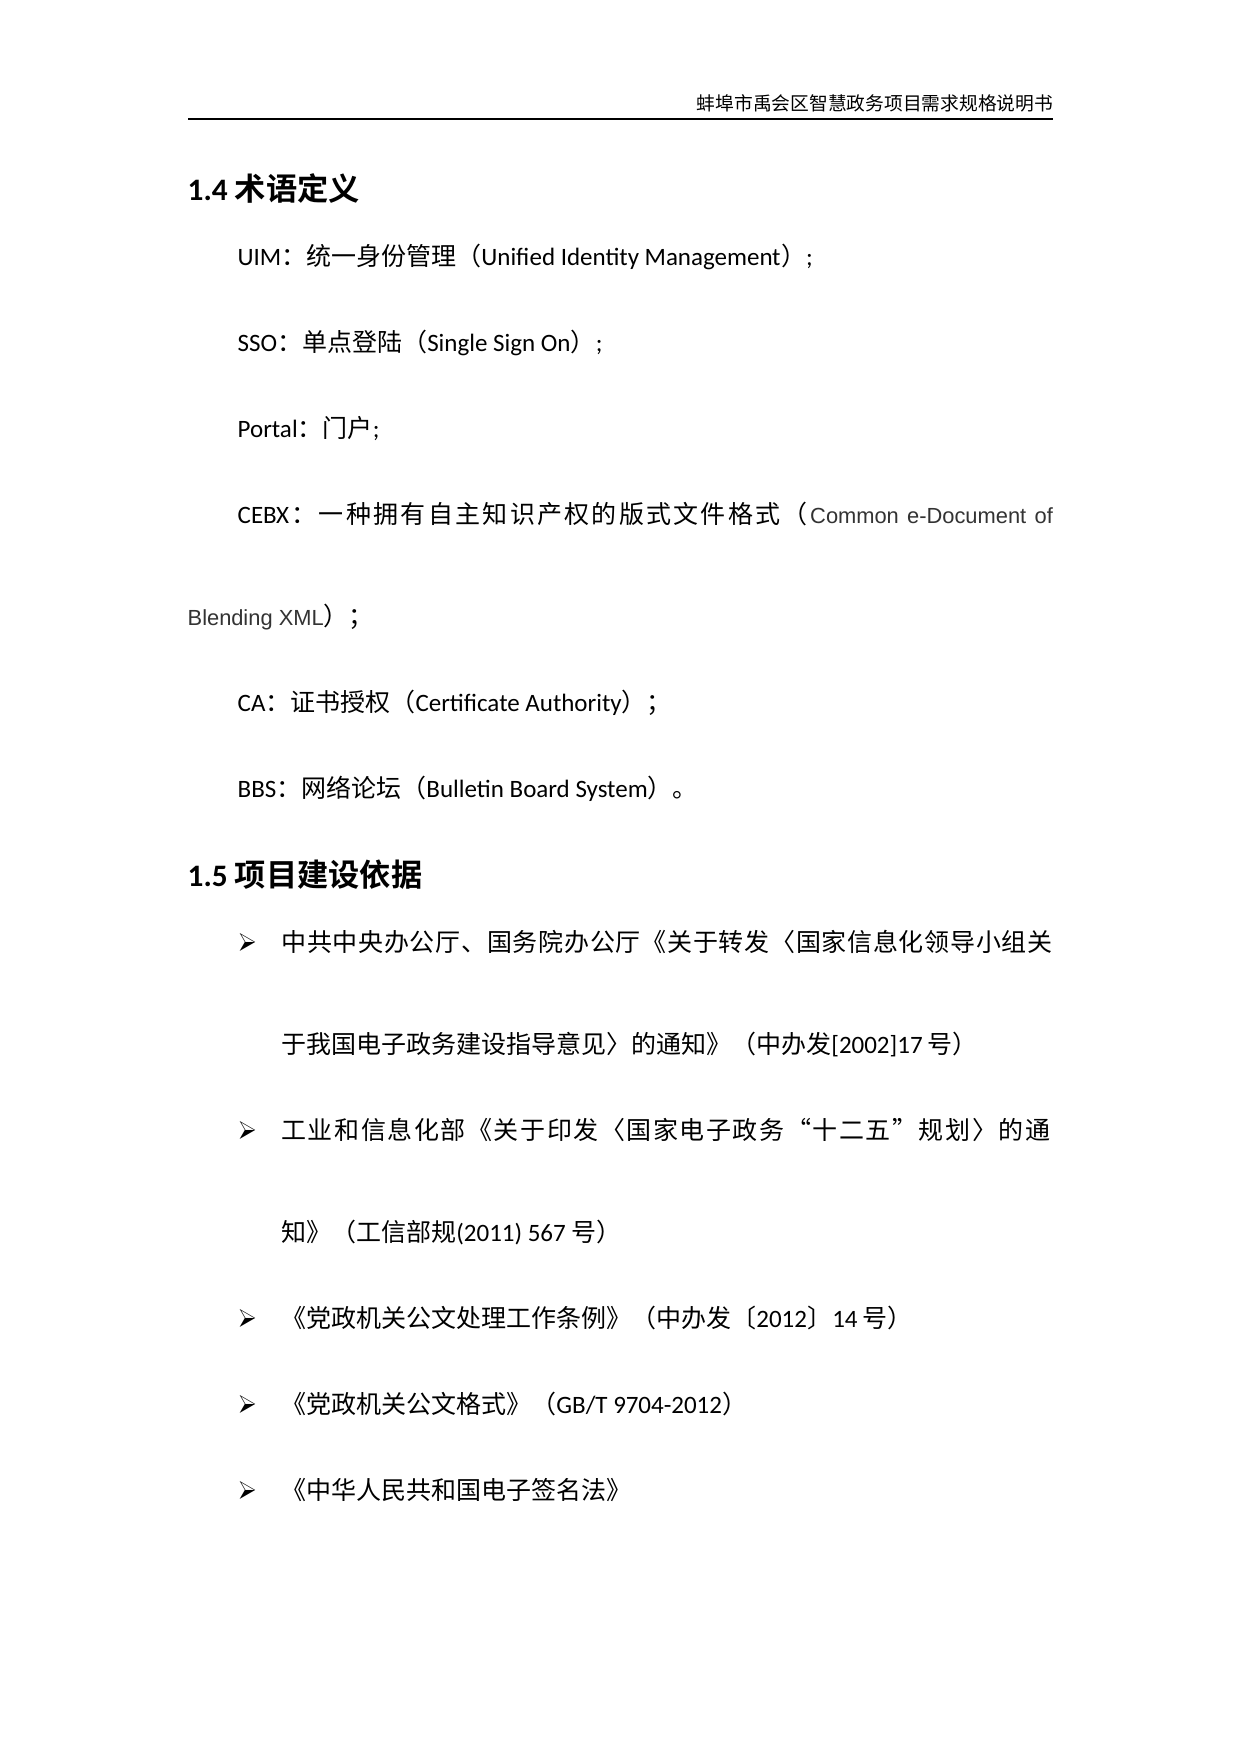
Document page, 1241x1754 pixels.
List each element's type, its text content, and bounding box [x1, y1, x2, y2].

text UIM：统一身份管理（Unified Identity Management）; [187, 221, 1053, 289]
text Portal：门户; [187, 393, 1053, 461]
text SSO：单点登陆（Single Sign On）; [187, 307, 1053, 375]
text CEBX：一种拥有自主知识产权的版式文件格式（Common e-Document of Blending XML）； [187, 479, 1053, 649]
list 中共中央办公厅、国务院办公厅《关于转发〈国家信息化领导小组关于我国电子政务建设指导意见〉的通知》（中办发[2002]17号） [237, 907, 1053, 1077]
subtitle 术语定义 [187, 153, 1053, 221]
text CA：证书授权（Certificate Authority）； [187, 667, 1053, 735]
text BBS：网络论坛（Bulletin Board System）。 [187, 753, 1053, 821]
list 《党政机关公文格式》（GB/T 9704-2012） [237, 1369, 1053, 1437]
list 工业和信息化部《关于印发〈国家电子政务“十二五”规划〉的通知》（工信部规(2011) 567 号） [237, 1095, 1053, 1265]
list 《党政机关公文处理工作条例》（中办发〔2012〕14号） [237, 1283, 1053, 1351]
subtitle 项目建设依据 [187, 839, 1053, 907]
list 《中华人民共和国电子签名法》 [237, 1455, 1053, 1523]
